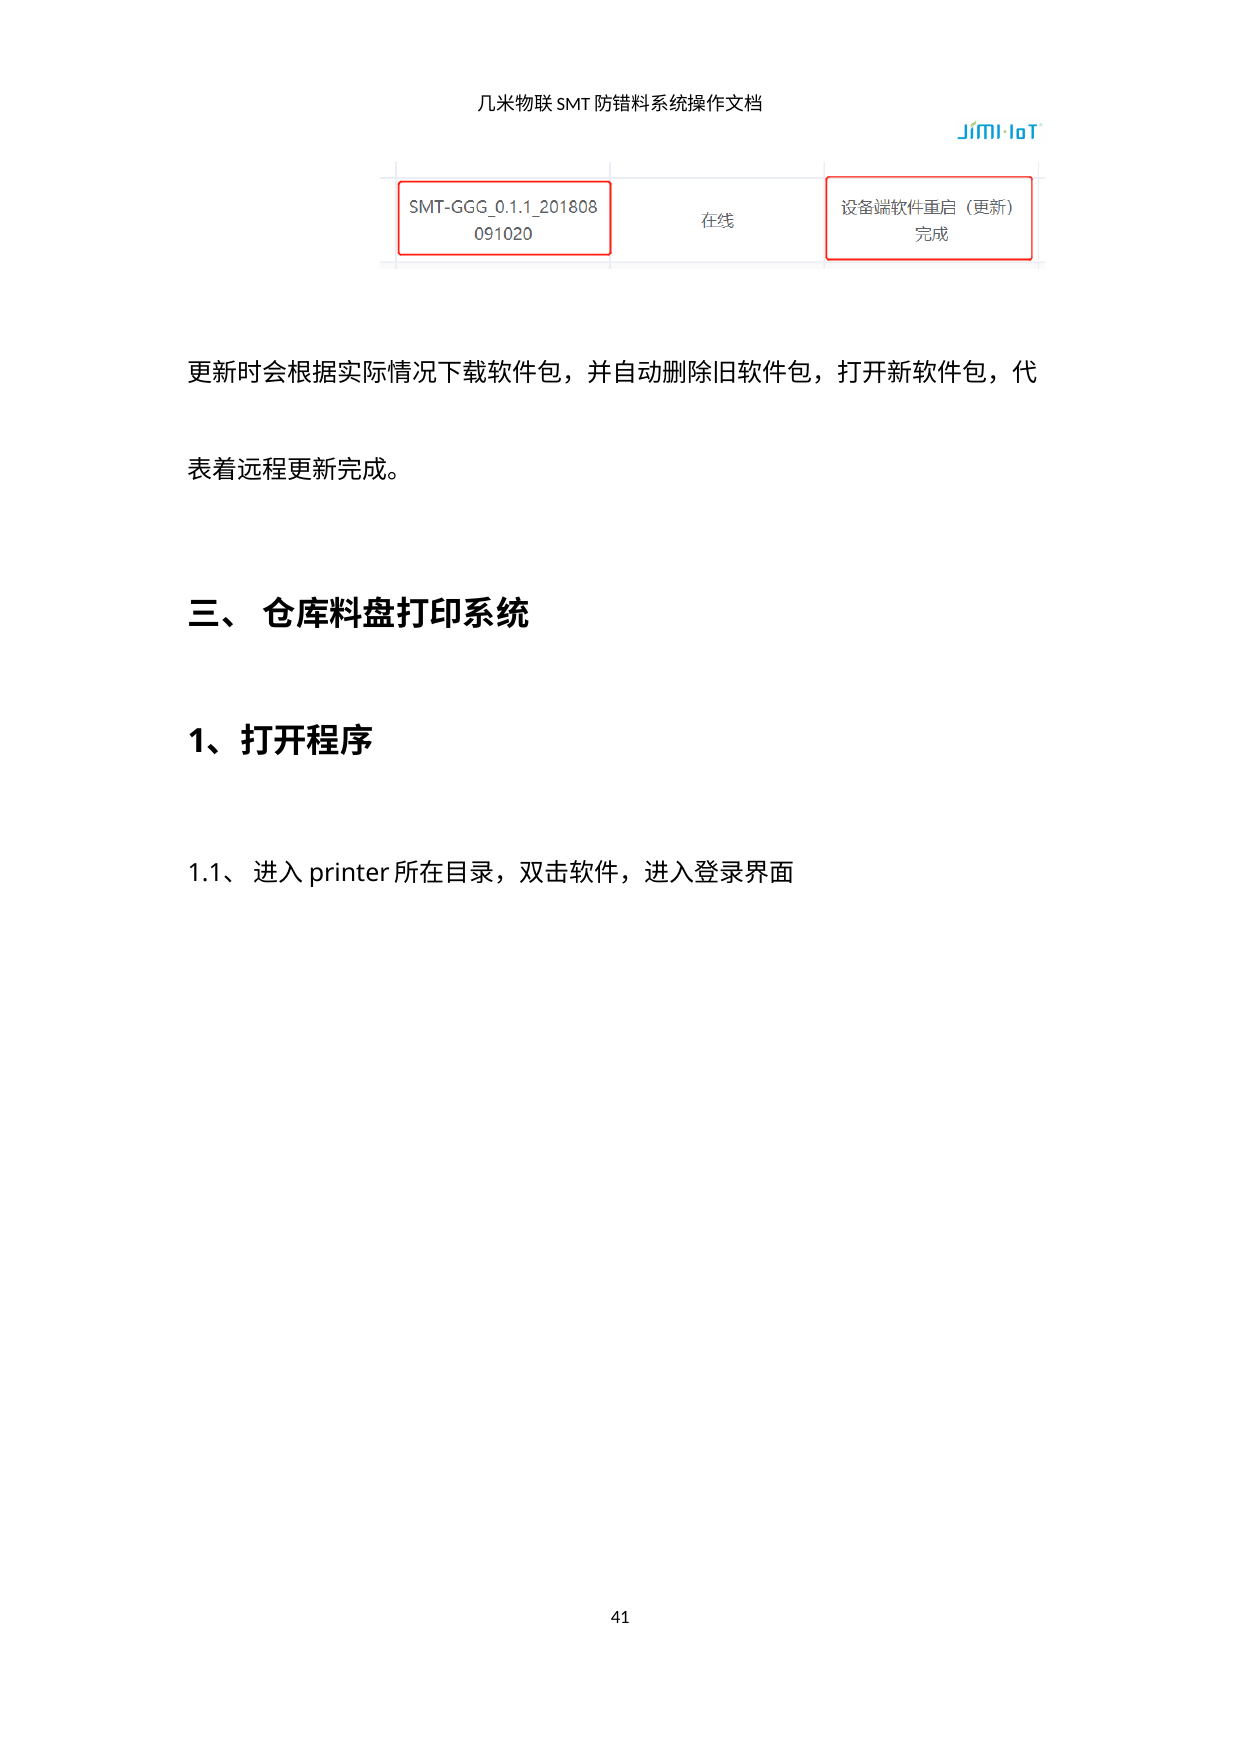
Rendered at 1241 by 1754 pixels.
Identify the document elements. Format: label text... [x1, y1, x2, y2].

picture [954, 117, 1047, 145]
picture [379, 162, 1045, 269]
subtitle 仓库料盘打印系统 [187, 578, 1053, 643]
text 更新时会根据实际情况下载软件包，并自动删除旧软件包，打开新软件包，代表着远程更新完成。 [187, 338, 1053, 500]
list 进入printer所在目录，双击软件，进入登录界面 [187, 838, 1053, 903]
subtitle 1、打开程序 [187, 705, 1053, 770]
